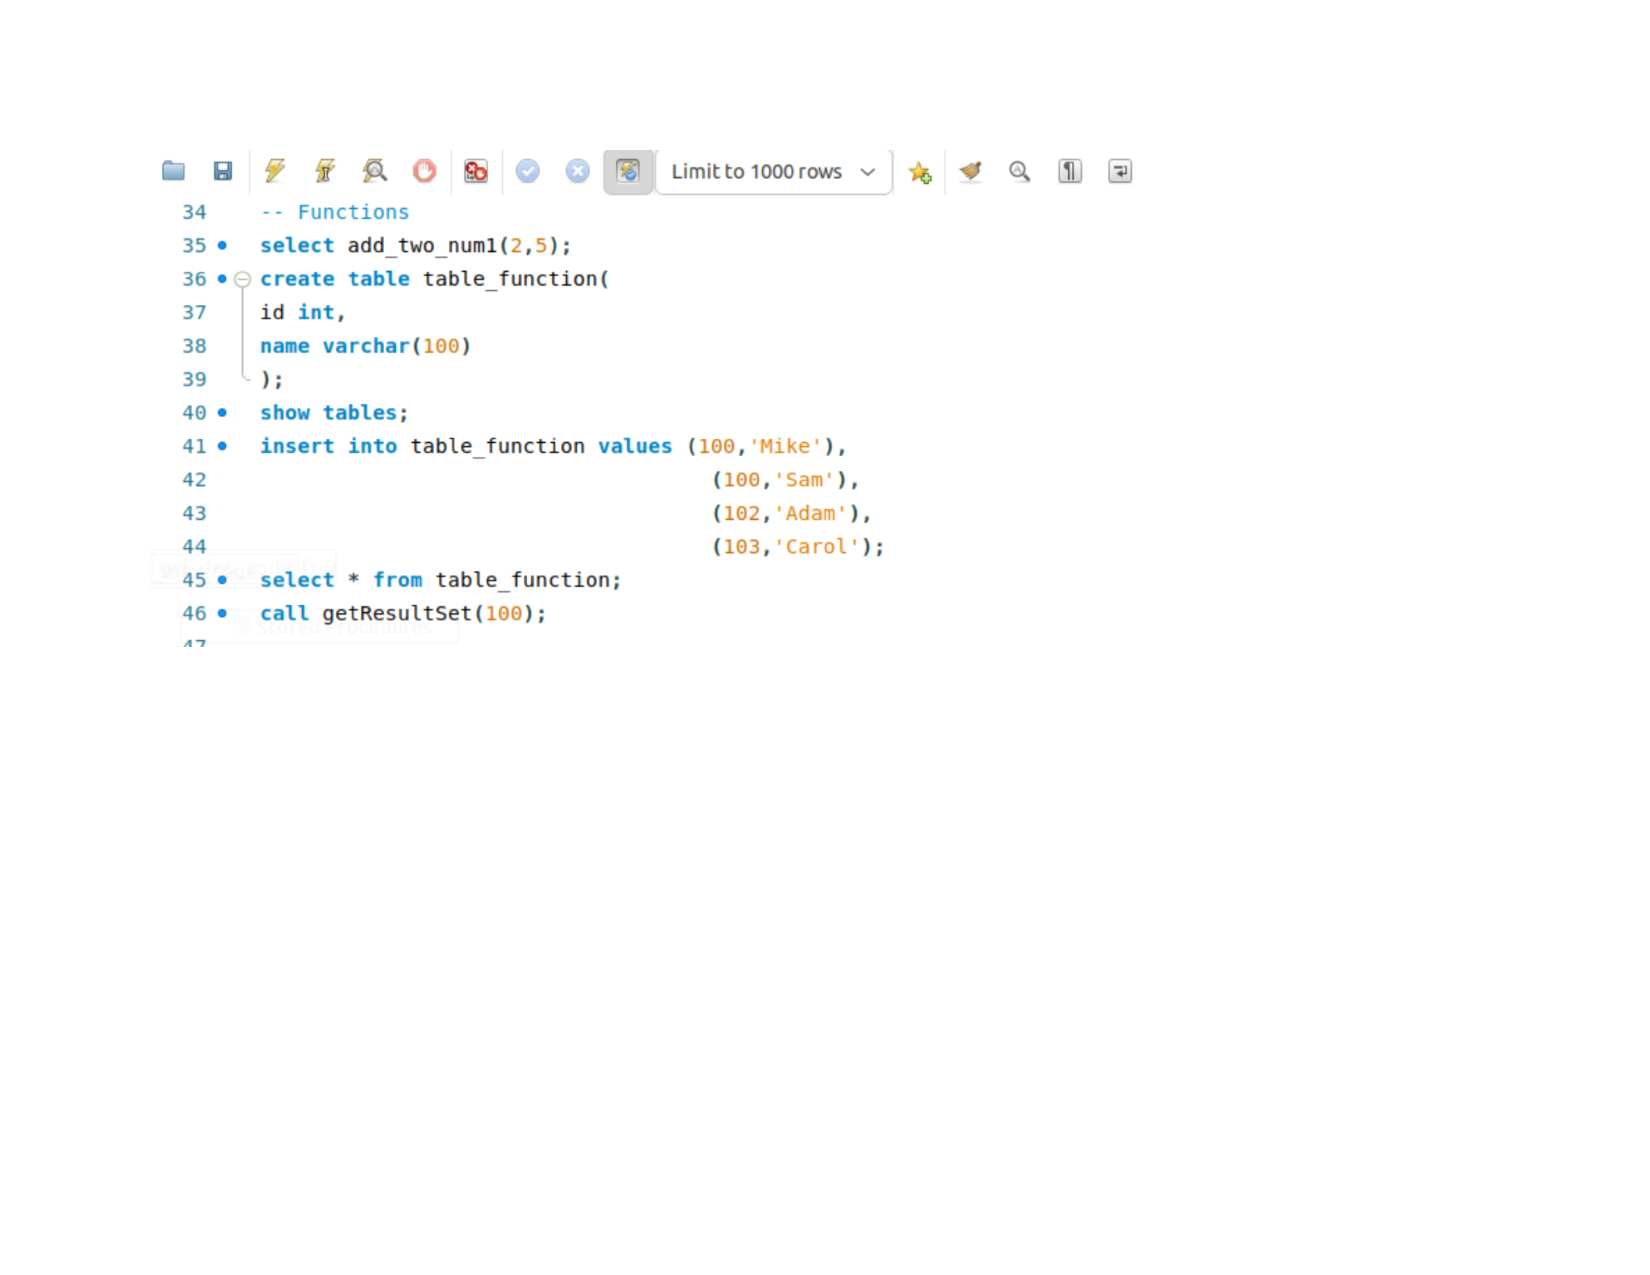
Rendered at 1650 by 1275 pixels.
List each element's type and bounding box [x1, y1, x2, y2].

picture [150, 150, 1502, 647]
